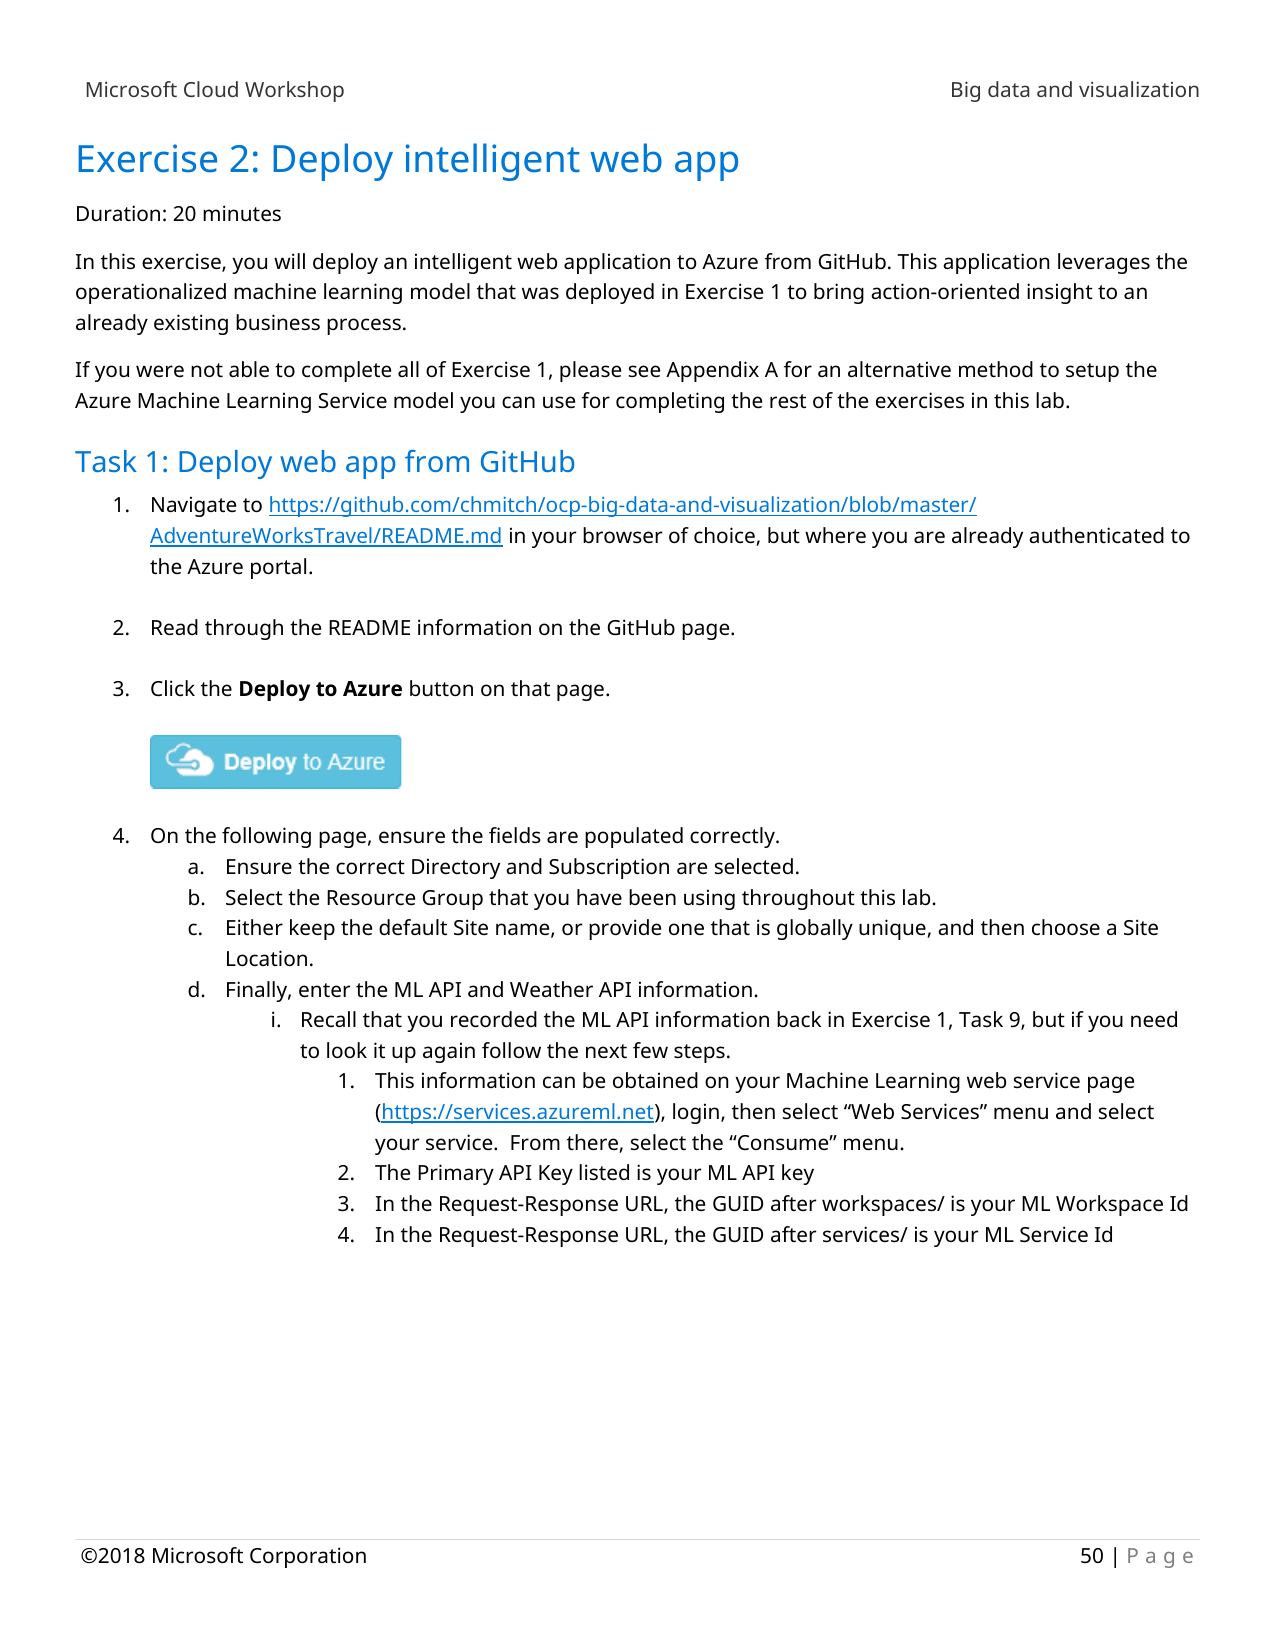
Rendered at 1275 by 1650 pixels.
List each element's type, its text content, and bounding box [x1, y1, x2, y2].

picture [150, 735, 402, 789]
text If you were not able to complete all of Exercise 1, please see Appendix A for an alternative method to setup the Azure Machine Learning Service model you can use for completing the rest of the exercises in this lab. [75, 355, 1200, 414]
list Select the Resource Group that you have been using throughout this lab. [187, 883, 1200, 911]
list This information can be obtained on your Machine Learning web service page (https://services.azureml.net), login, then select “Web Services” menu and select your service. From there, select the “Consume” menu. [337, 1067, 1200, 1156]
list Recall that you recorded the ML API information back in Exercise 1, Task 9, but if you need to look it up again follow the next few steps. [281, 1005, 1200, 1064]
list The Primary API Key listed is your ML API key [337, 1158, 1200, 1187]
list In the Request-Response URL, the GUID after workspaces/ is your ML Workspace Id [337, 1189, 1200, 1217]
list Finally, enter the ML API and Weather API information. [187, 975, 1200, 1003]
subtitle Task 1: Deploy web app from GitHub [75, 442, 1200, 481]
text Duration: 20 minutes [75, 199, 1200, 228]
list Navigate to https://github.com/chmitch/ocp-big-data-and-visualization/blob/master/AdventureWorksTravel/README.md in your browser of choice, but where you are already authenticated to the Azure portal. [112, 491, 1200, 580]
list On the following page, ensure the fields are populated correctly. [112, 822, 1200, 850]
list Ensure the correct Directory and Subscription are selected. [187, 852, 1200, 881]
list Either keep the default Site name, or provide one that is globally unique, and then choose a Site Location. [187, 913, 1200, 972]
list Click the Deploy to Azure button on that page. [112, 674, 1200, 703]
list Read through the README information on the GitHub page. [112, 613, 1200, 642]
subtitle Exercise 2: Deploy intelligent web app [75, 132, 1200, 183]
text In this exercise, you will deploy an intelligent web application to Azure from GitHub. This application leverages the operationalized machine learning model that was deployed in Exercise 1 to bring action-oriented insight to an already existing business process. [75, 247, 1200, 336]
list In the Request-Response URL, the GUID after services/ is your ML Service Id [337, 1220, 1200, 1248]
